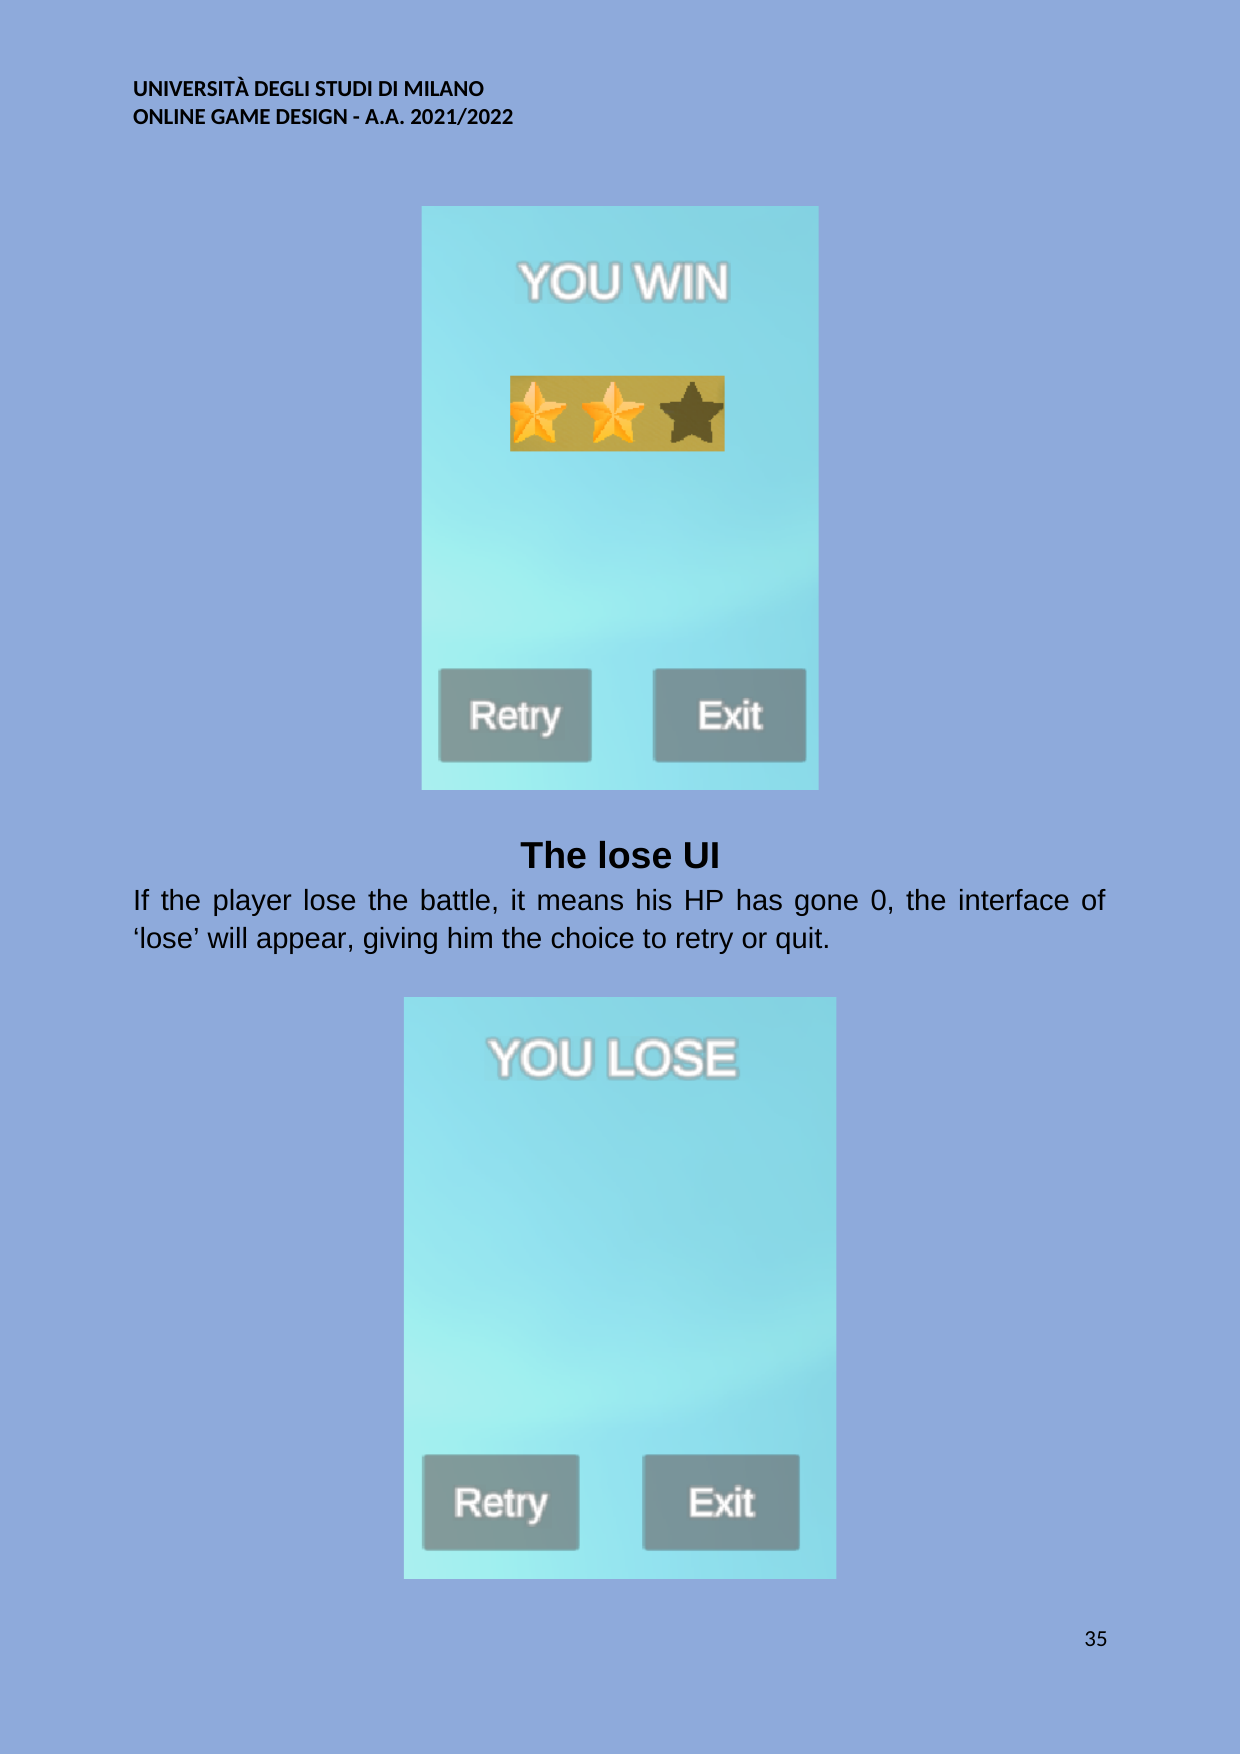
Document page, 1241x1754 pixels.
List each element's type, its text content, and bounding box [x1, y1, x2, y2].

picture [421, 206, 819, 790]
picture [403, 997, 837, 1579]
text If the player lose the battle, it means his HP has gone 0, the interface of ‘lose’ will appear, giving him the choice to retry or quit. [133, 883, 1107, 955]
text The lose UI [133, 833, 1107, 876]
